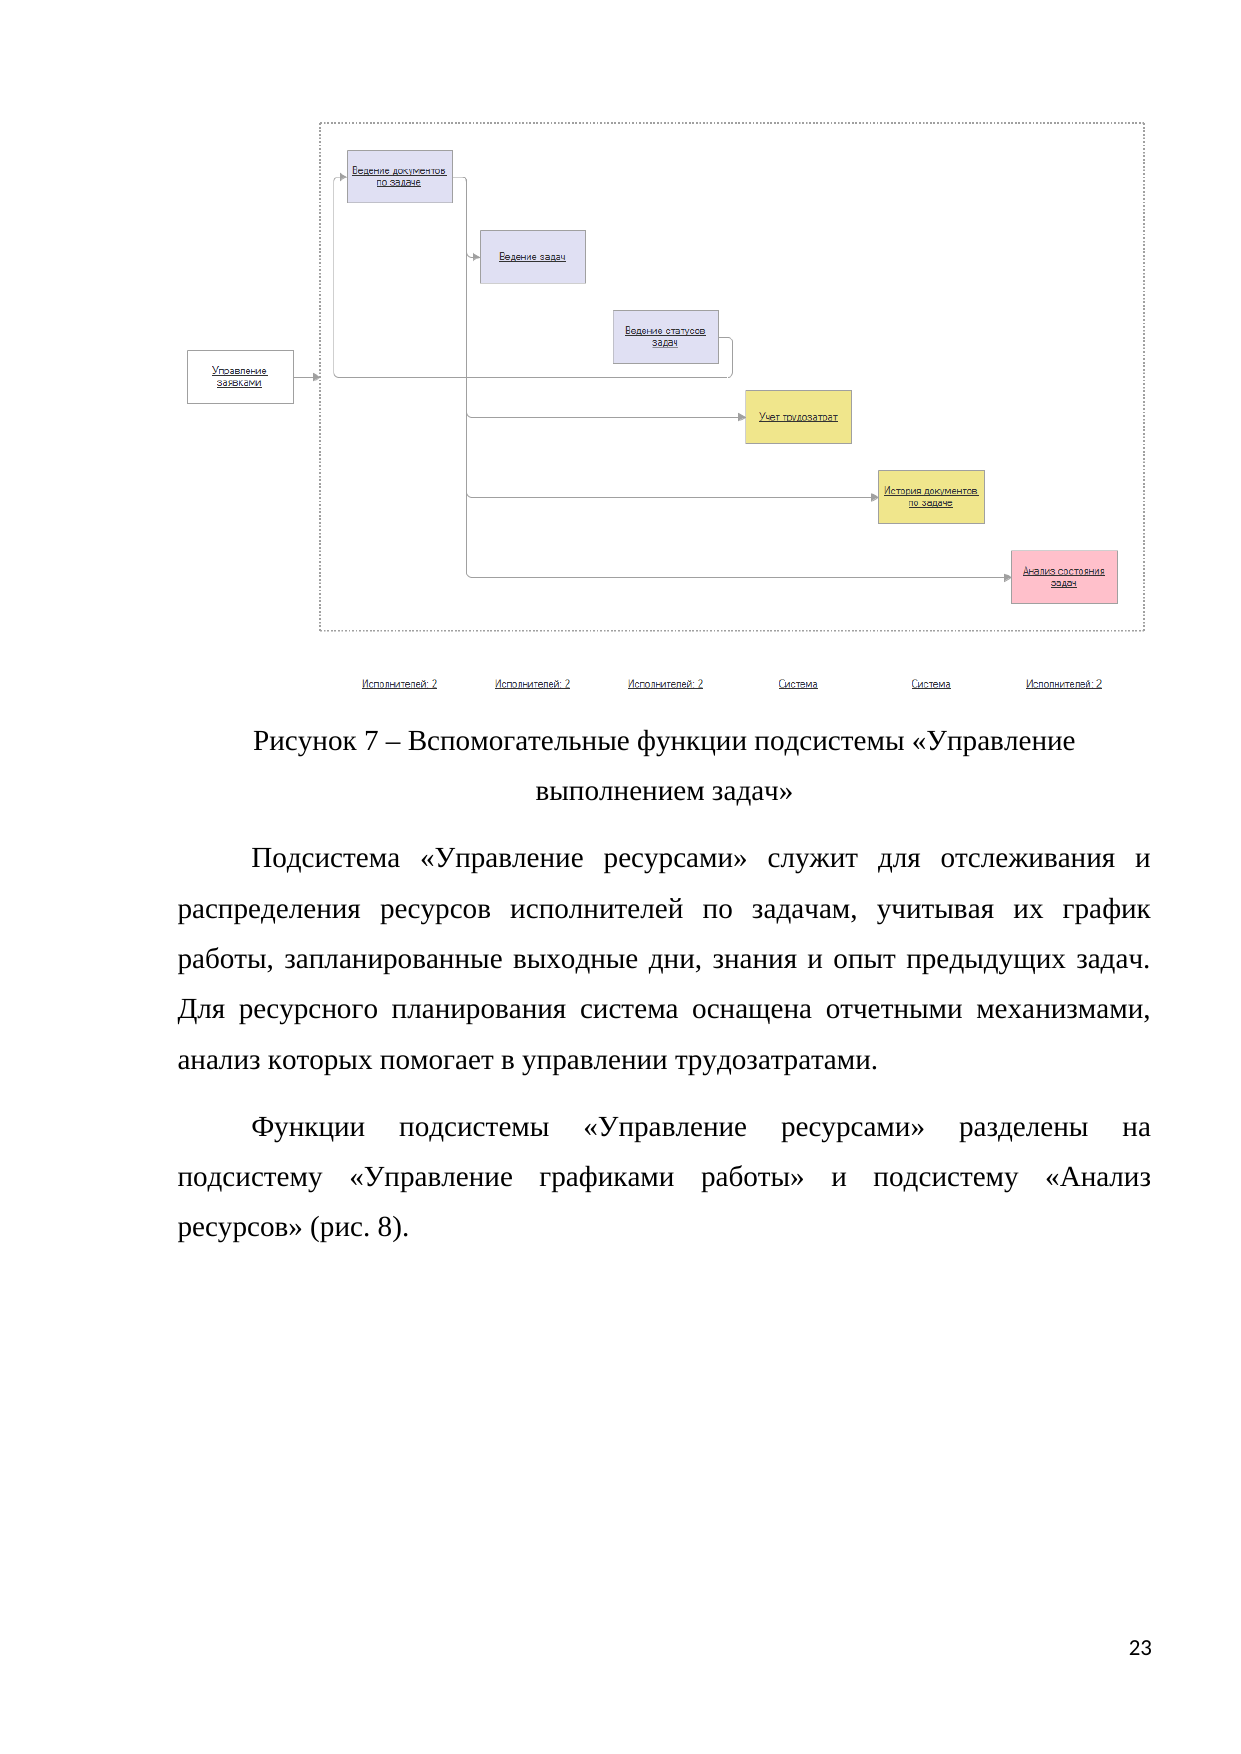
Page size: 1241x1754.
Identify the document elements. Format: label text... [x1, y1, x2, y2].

picture [178, 118, 1151, 693]
text Подсистема «Управление ресурсами» служит для отслеживания и распределения ресурсов исполнителей по задачам, учитывая их график работы, запланированные выходные дни, знания и опыт предыдущих задач. Для ресурсного планирования система оснащена отчетными механизмами, анализ которых помогает в управлении трудозатратами. [177, 841, 1152, 1075]
text Функции подсистемы «Управление ресурсами» разделены на подсистему «Управление графиками работы» и подсистему «Анализ ресурсов» (рис. 8). [177, 1109, 1152, 1243]
text Рисунок 7 – Вспомогательные функции подсистемы «Управление выполнением задач» [177, 723, 1152, 807]
